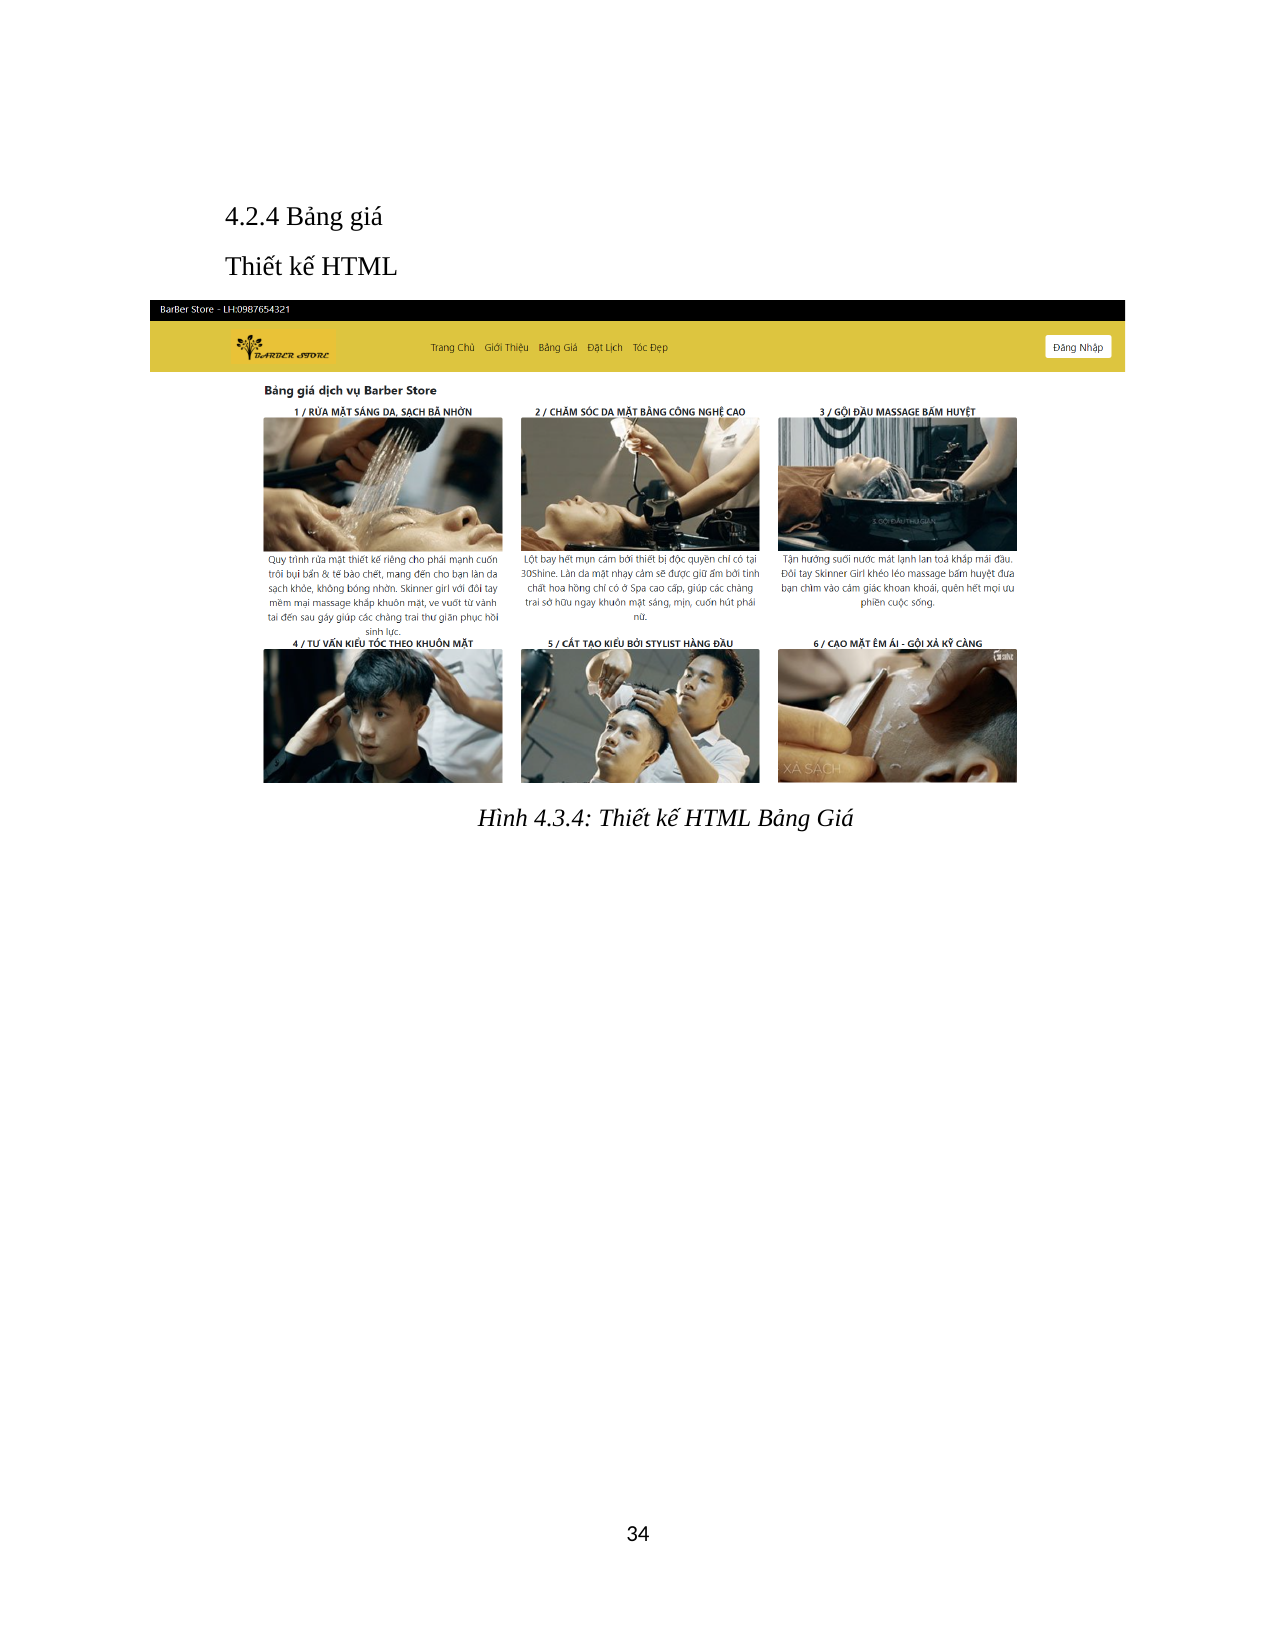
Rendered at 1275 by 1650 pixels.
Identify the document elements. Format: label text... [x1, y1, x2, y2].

text Thiết kế HTML [150, 250, 1125, 282]
text Hình 4.3.4: Thiết kế HTML Bảng Giá [150, 803, 1125, 831]
picture [150, 300, 1125, 784]
text 4.2.4 Bảng giá [150, 200, 1125, 231]
